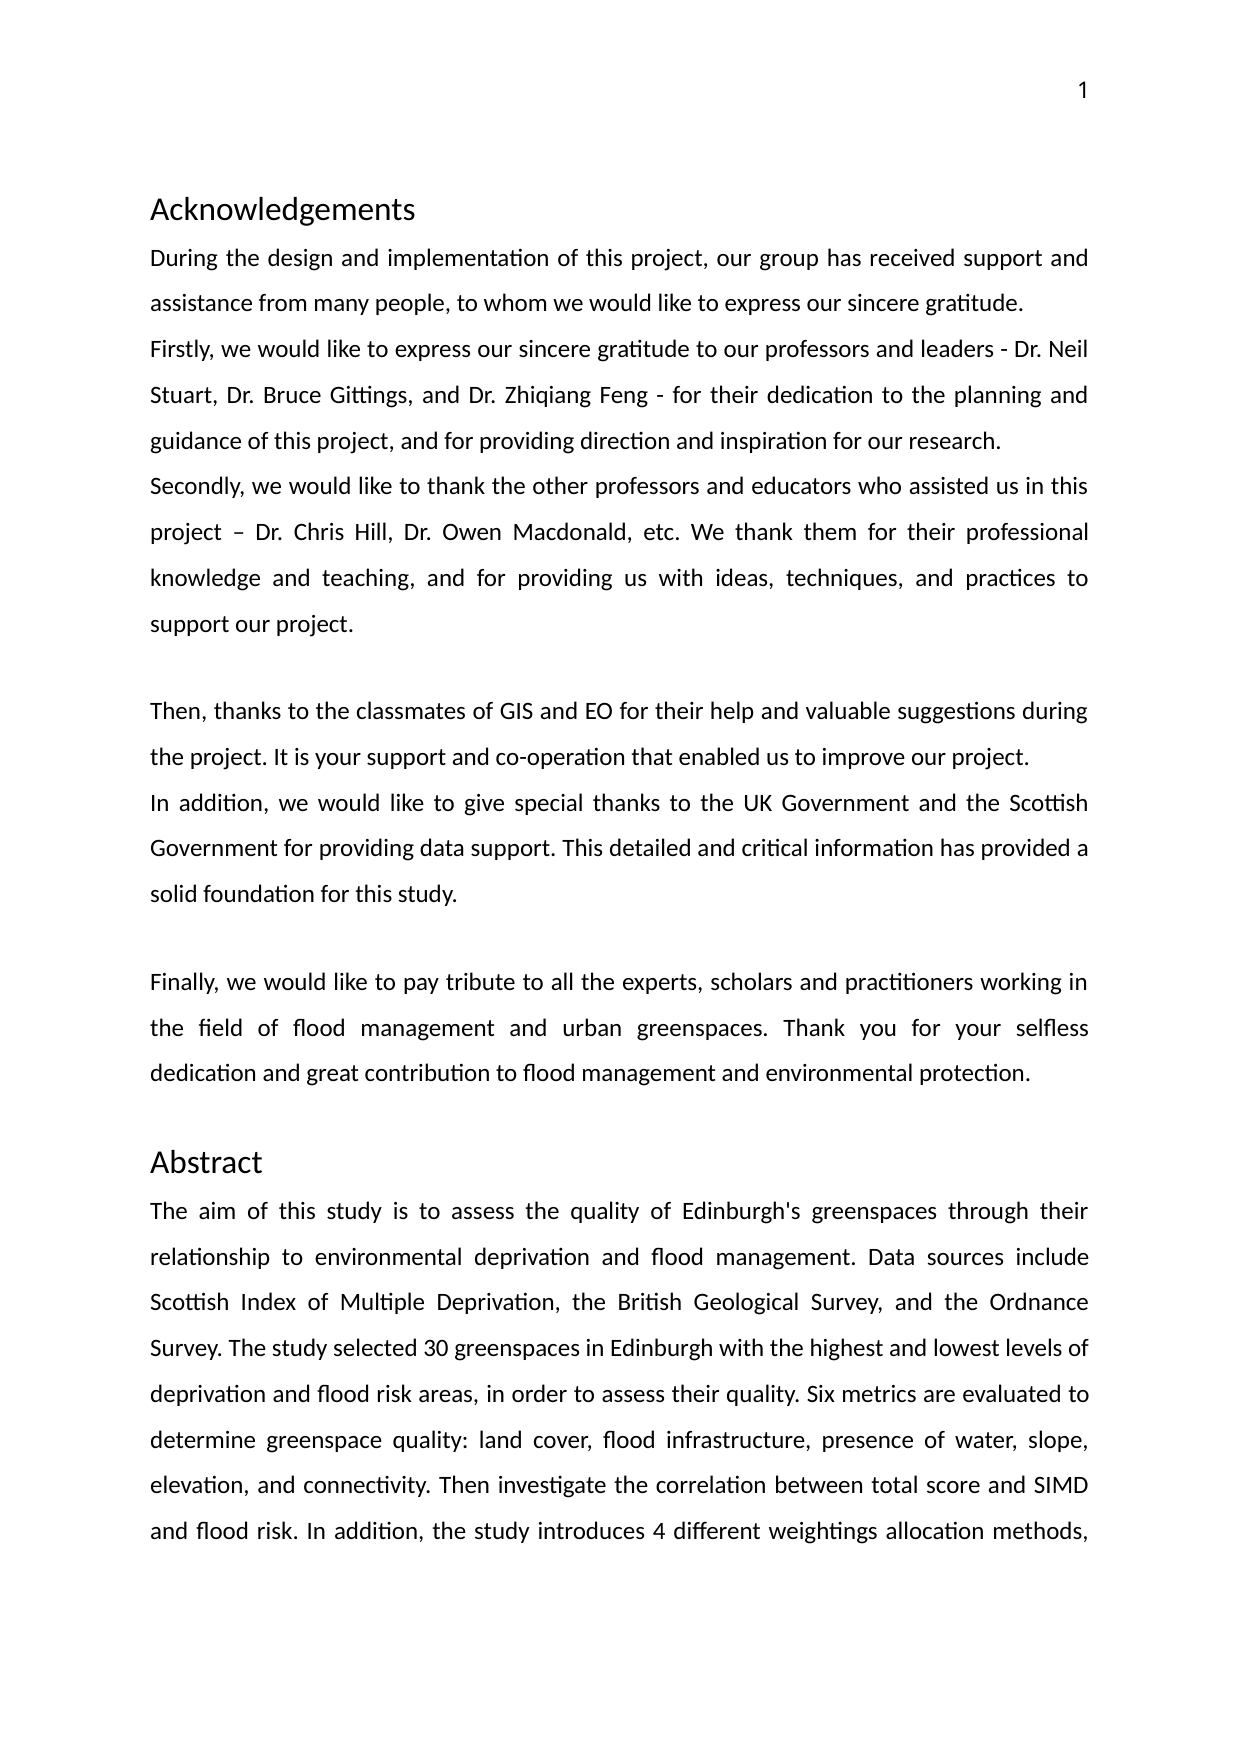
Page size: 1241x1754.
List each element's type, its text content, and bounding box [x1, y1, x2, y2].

subtitle Acknowledgements [150, 187, 1090, 228]
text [150, 1195, 1090, 1546]
subtitle Abstract [150, 1141, 1090, 1181]
text Firstly, we would like to express our sincere gratitude to our professors and leaders - Dr. Neil Stuart, Dr. Bruce Gittings, and Dr. Zhiqiang Feng - for their dedication to the planning and guidance of this project, and for providing direction and inspiration for our research. [150, 333, 1090, 455]
text During the design and implementation of this project, our group has received support and assistance from many people, to whom we would like to express our sincere gratitude. [150, 242, 1090, 318]
text Then, thanks to the classmates of GIS and EO for their help and valuable suggestions during the project. It is your support and co-operation that enabled us to improve our project. [150, 695, 1090, 772]
text In addition, we would like to give special thanks to the UK Government and the Scottish Government for providing data support. This detailed and critical information has provided a solid foundation for this study. [150, 787, 1090, 909]
text Secondly, we would like to thank the other professors and educators who assisted us in this project – Dr. Chris Hill, Dr. Owen Macdonald, etc. We thank them for their professional knowledge and teaching, and for providing us with ideas, techniques, and practices to support our project. [150, 471, 1090, 638]
text Finally, we would like to pay tribute to all the experts, scholars and practitioners working in the field of flood management and urban greenspaces. Thank you for your selfless dedication and great contribution to flood management and environmental protection. [150, 966, 1090, 1088]
